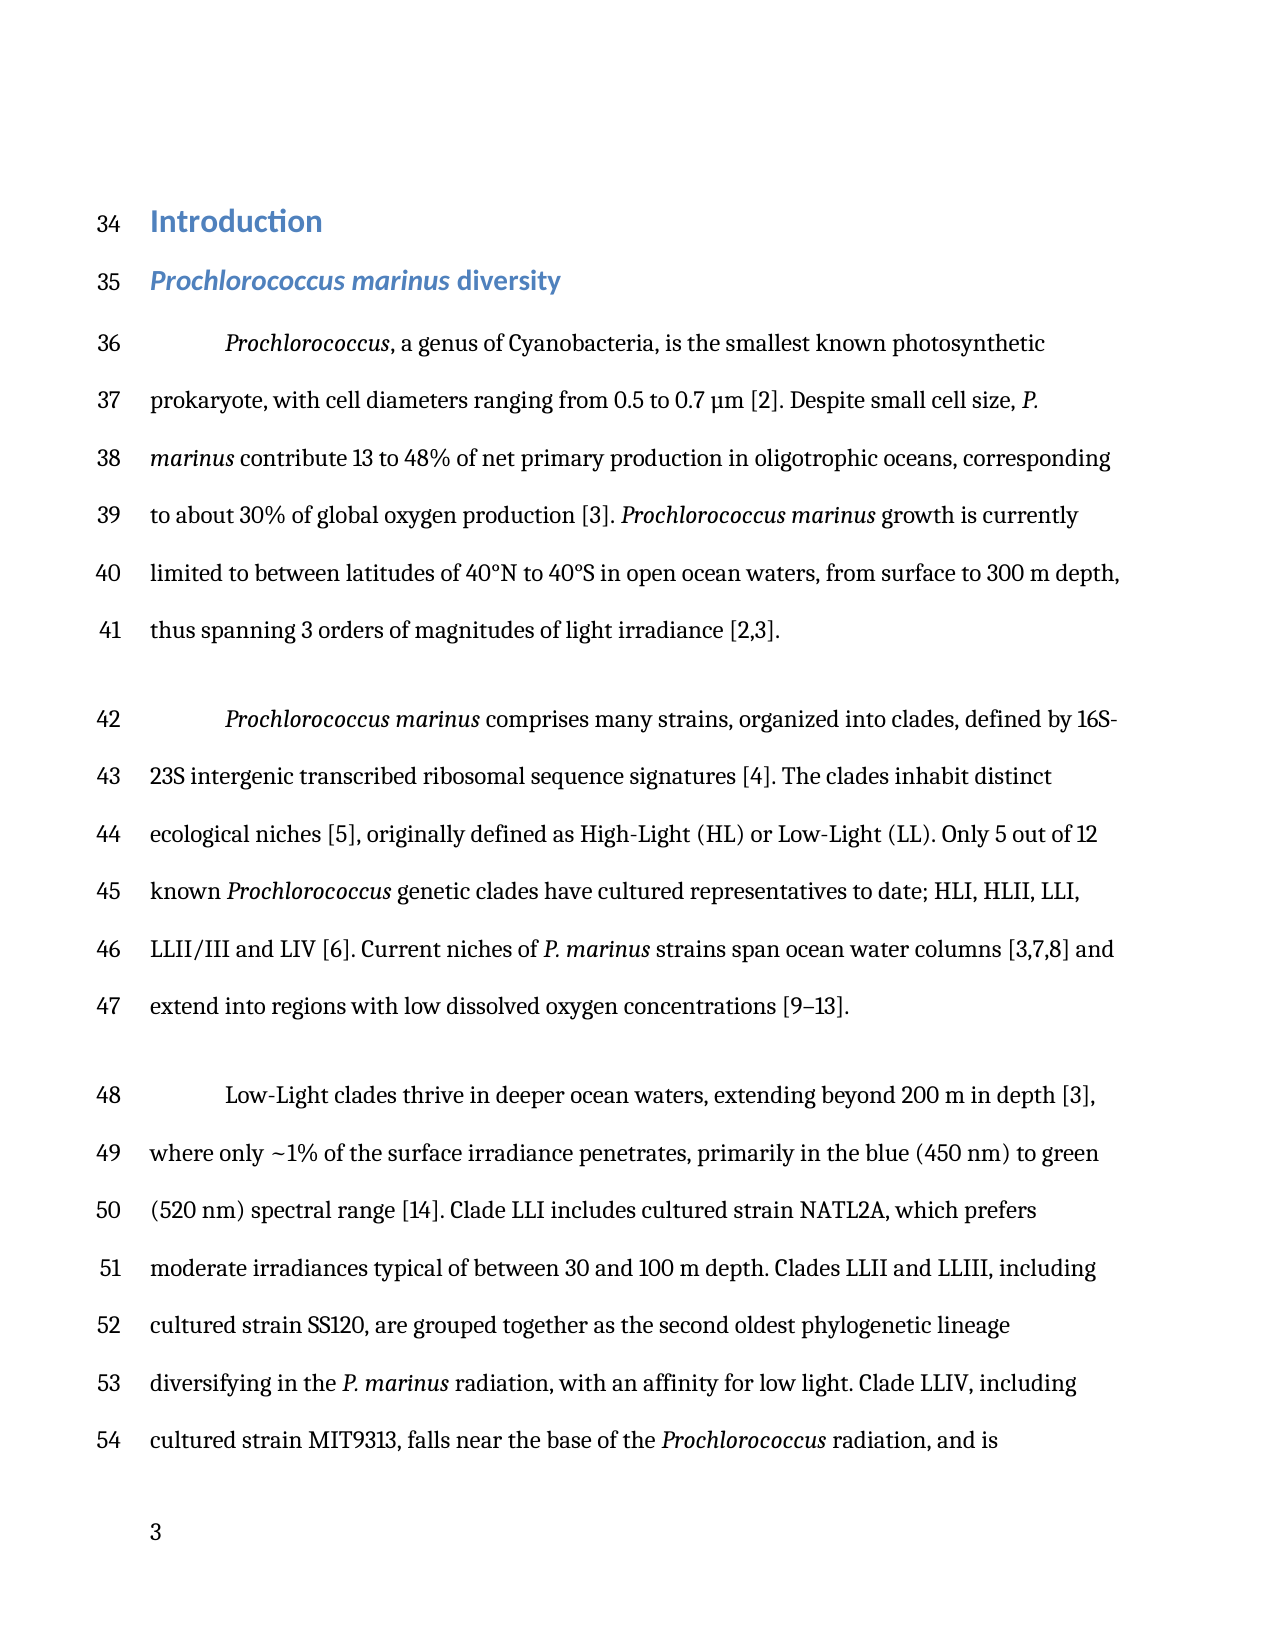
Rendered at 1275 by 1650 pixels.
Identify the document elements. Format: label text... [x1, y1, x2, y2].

subtitle Introduction [150, 200, 1125, 241]
subtitle Prochlorococcus marinus diversity [150, 262, 1125, 297]
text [150, 1081, 1125, 1455]
text Prochlorococcus marinus comprises many strains, organized into clades, defined by 16S-23S intergenic transcribed ribosomal sequence signatures [4]. The clades inhabit distinct ecological niches [5], originally defined as High-Light (HL) or Low-Light (LL). Only 5 out of 12 known Prochlorococcus genetic clades have cultured representatives to date; HLI, HLII, LLI, LLII/III and LIV [6]. Current niches of P. marinus strains span ocean water columns [3,7,8] and extend into regions with low dissolved oxygen concentrations [9–13]. [150, 705, 1125, 1021]
text Prochlorococcus, a genus of Cyanobacteria, is the smallest known photosynthetic prokaryote, with cell diameters ranging from 0.5 to 0.7 µm [2]. Despite small cell size, P. marinus contribute 13 to 48% of net primary production in oligotrophic oceans, corresponding to about 30% of global oxygen production [3]. Prochlorococcus marinus growth is currently limited to between latitudes of 40°N to 40°S in open ocean waters, from surface to 300 m depth, thus spanning 3 orders of magnitudes of light irradiance [2,3]. [150, 328, 1125, 645]
